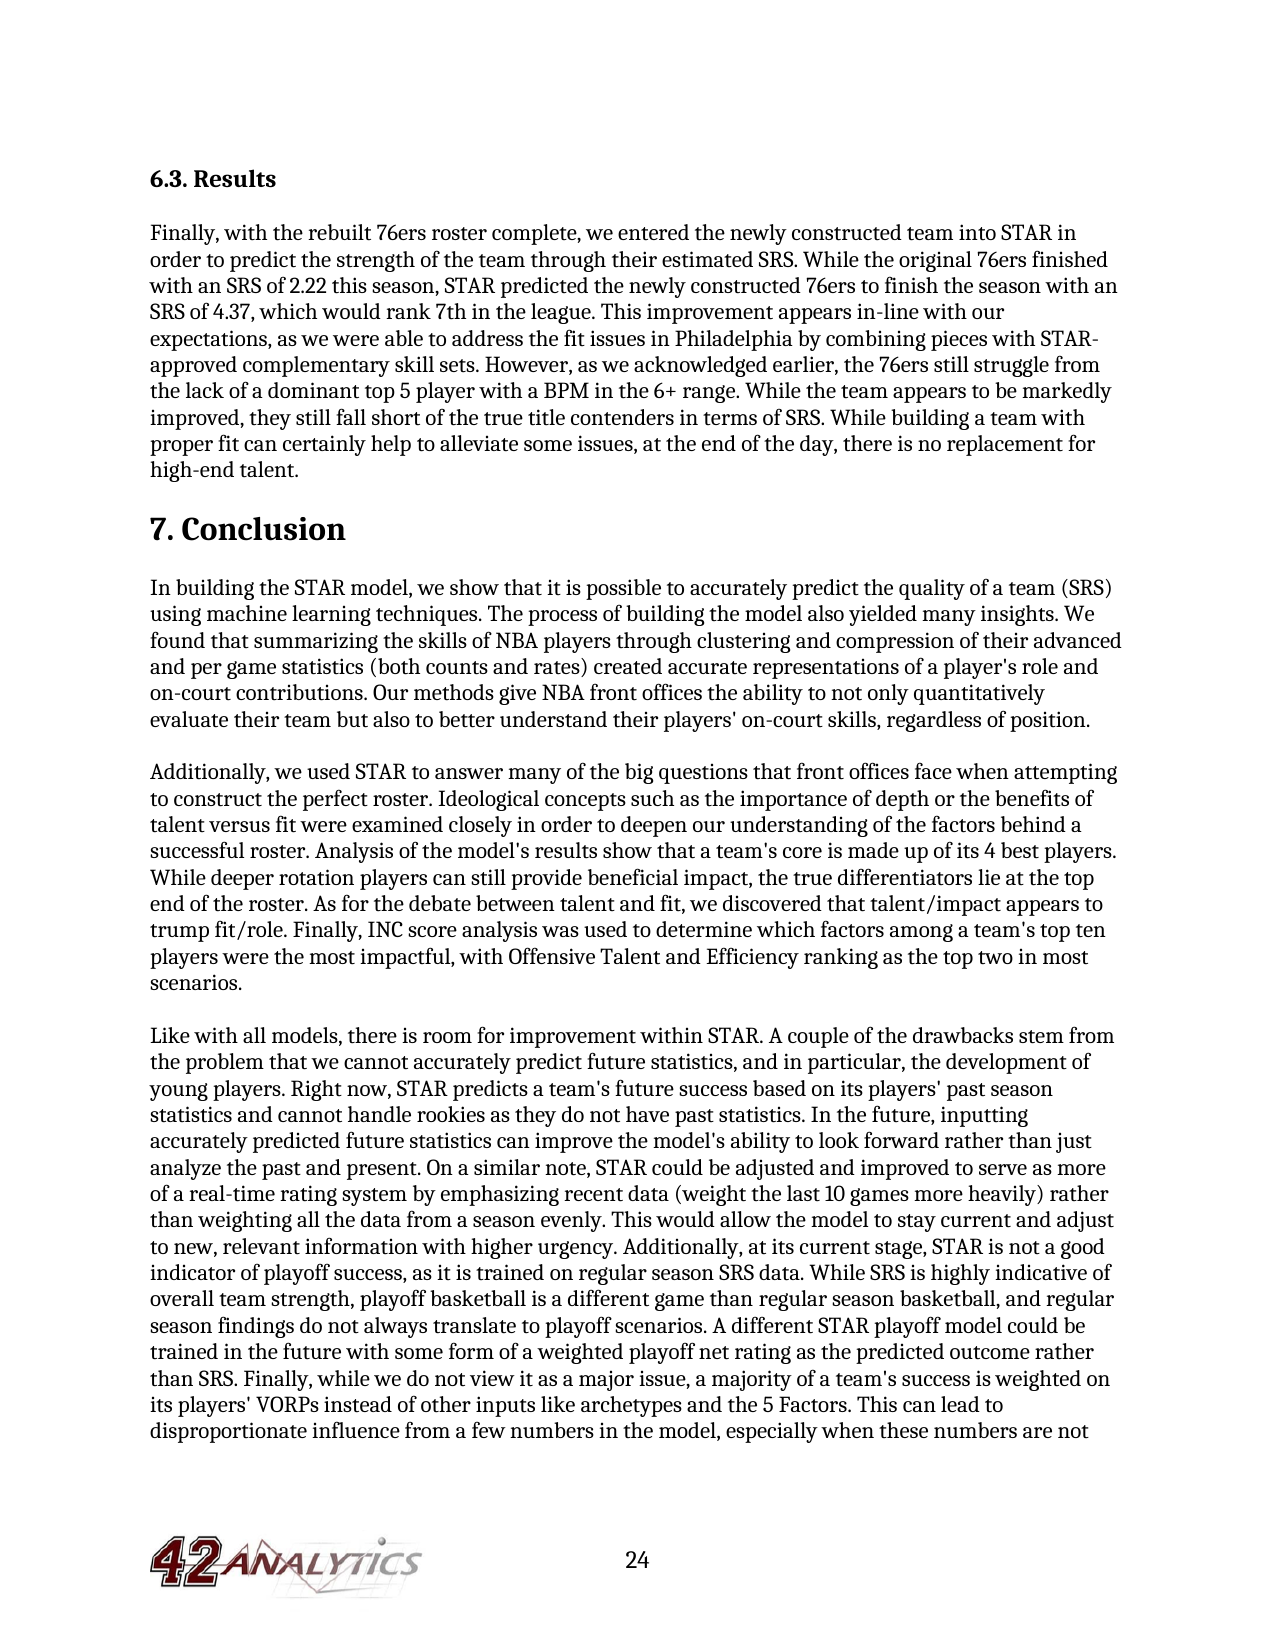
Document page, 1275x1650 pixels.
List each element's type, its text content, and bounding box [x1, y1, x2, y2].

text 6.3. Results [150, 165, 1125, 194]
text 7. Conclusion [150, 510, 1125, 548]
text In building the STAR model, we show that it is possible to accurately predict the quality of a team (SRS) using machine learning techniques. The process of building the model also yielded many insights. We found that summarizing the skills of NBA players through clustering and compression of their advanced and per game statistics (both counts and rates) created accurate representations of a player's role and on-court contributions. Our methods give NBA front offices the ability to not only quantitatively evaluate their team but also to better understand their players' on-court skills, regardless of position. [150, 575, 1125, 733]
picture [131, 1517, 433, 1612]
text Additionally, we used STAR to answer many of the big questions that front offices face when attempting to construct the perfect roster. Ideological concepts such as the importance of depth or the benefits of talent versus fit were examined closely in order to deepen our understanding of the factors behind a successful roster. Analysis of the model's results show that a team's core is made up of its 4 best players. While deeper rotation players can still provide beneficial impact, the true differentiators lie at the top end of the roster. As for the debate between talent and fit, we discovered that talent/impact appears to trump fit/role. Finally, INC score analysis was used to determine which factors among a team's top ten players were the most impactful, with Offensive Talent and Efficiency ranking as the top two in most scenarios. [150, 759, 1125, 996]
text Finally, with the rebuilt 76ers roster complete, we entered the newly constructed team into STAR in order to predict the strength of the team through their estimated SRS. While the original 76ers finished with an SRS of 2.22 this season, STAR predicted the newly constructed 76ers to finish the season with an SRS of 4.37, which would rank 7th in the league. This improvement appears in-line with our expectations, as we were able to address the fit issues in Philadelphia by combining pieces with STAR-approved complementary skill sets. However, as we acknowledged earlier, the 76ers still struggle from the lack of a dominant top 5 player with a BPM in the 6+ range. While the team appears to be markedly improved, they still fall short of the true title contenders in terms of SRS. While building a team with proper fit can certainly help to alleviate some issues, at the end of the day, there is no replacement for high-end talent. [150, 220, 1125, 484]
